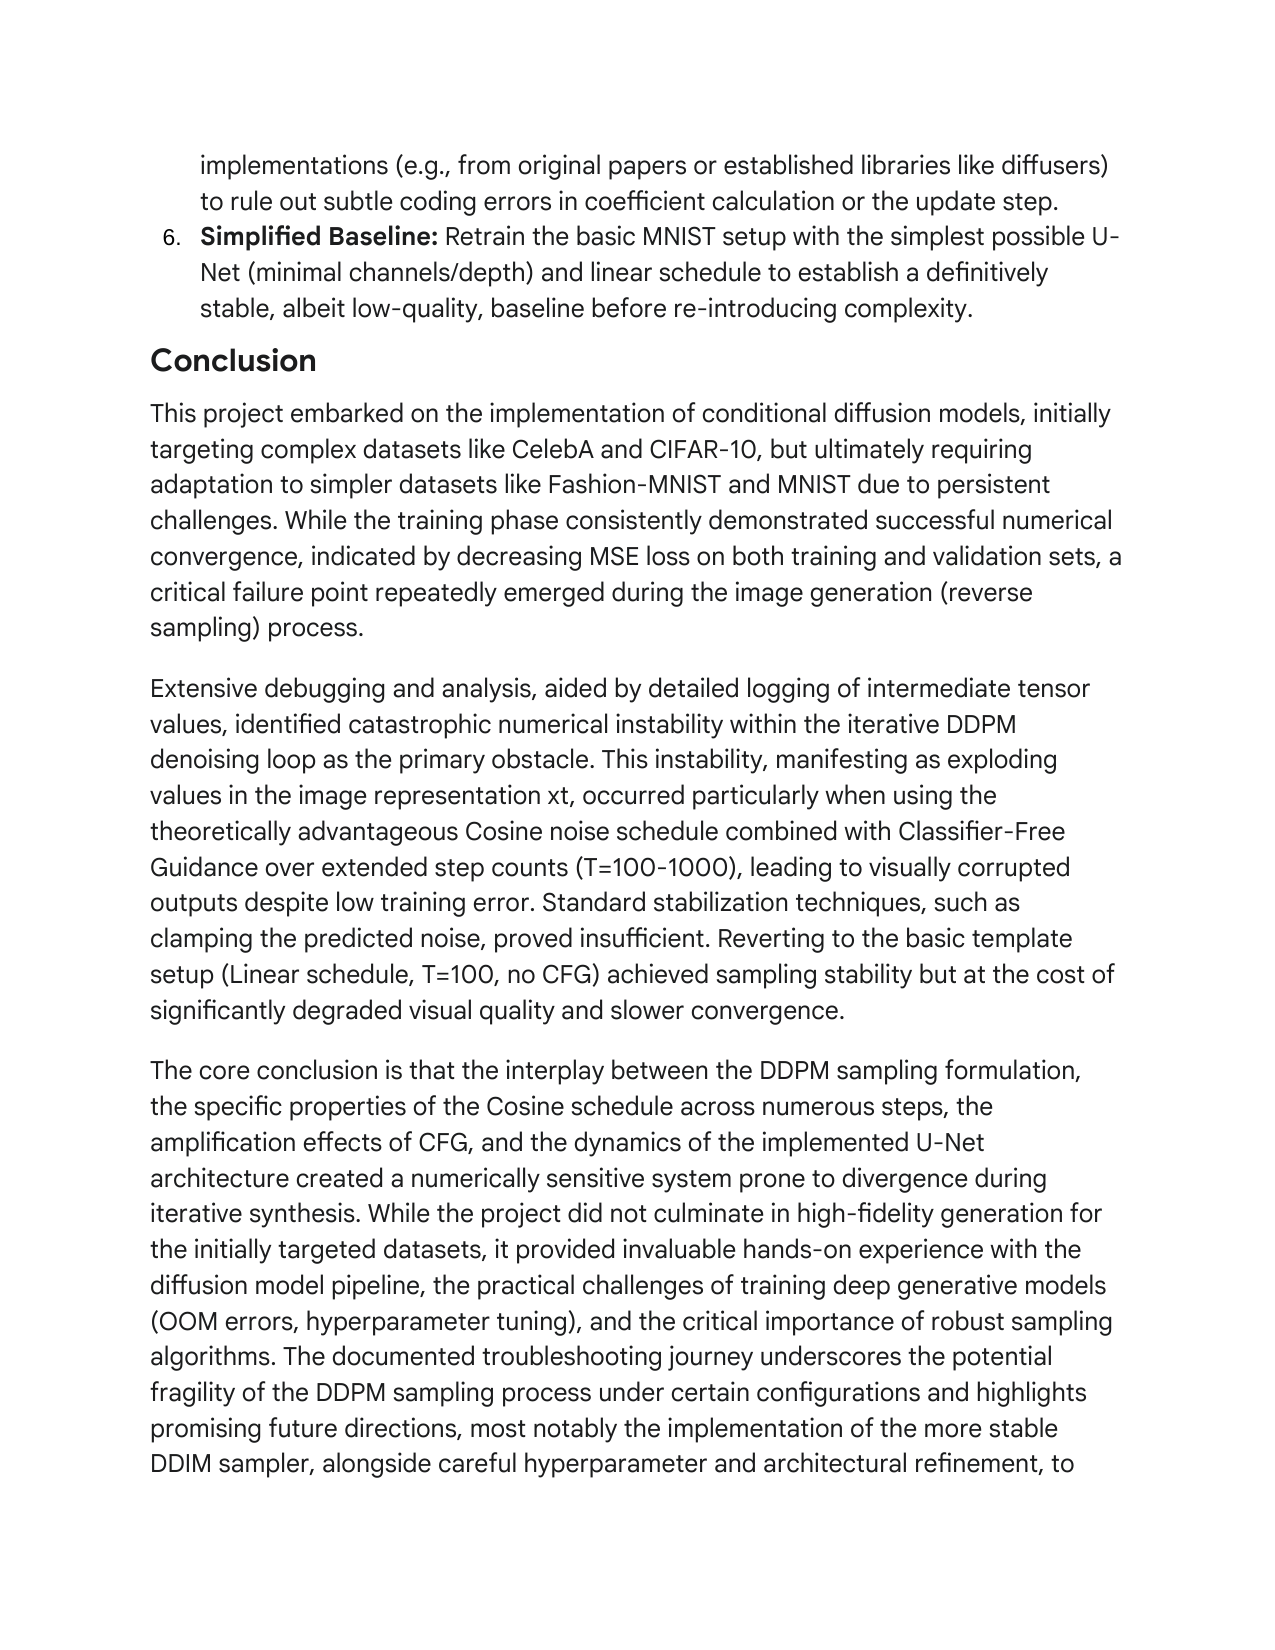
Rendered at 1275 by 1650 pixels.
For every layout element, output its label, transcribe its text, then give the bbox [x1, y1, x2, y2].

list Simplified Baseline: Retrain the basic MNIST setup with the simplest possible U-Net (minimal channels/depth) and linear schedule to establish a definitively stable, albeit low-quality, baseline before re-introducing complexity. [162, 221, 1125, 324]
text Extensive debugging and analysis, aided by detailed logging of intermediate tensor values, identified catastrophic numerical instability within the iterative DDPM denoising loop as the primary obstacle. This instability, manifesting as exploding values in the image representation xt​, occurred particularly when using the theoretically advantageous Cosine noise schedule combined with Classifier-Free Guidance over extended step counts (T=100-1000), leading to visually corrupted outputs despite low training error. Standard stabilization techniques, such as clamping the predicted noise, proved insufficient. Reverting to the basic template setup (Linear schedule, T=100, no CFG) achieved sampling stability but at the cost of significantly degraded visual quality and slower convergence. [150, 673, 1125, 1026]
text This project embarked on the implementation of conditional diffusion models, initially targeting complex datasets like CelebA and CIFAR-10, but ultimately requiring adaptation to simpler datasets like Fashion-MNIST and MNIST due to persistent challenges. While the training phase consistently demonstrated successful numerical convergence, indicated by decreasing MSE loss on both training and validation sets, a critical failure point repeatedly emerged during the image generation (reverse sampling) process. [150, 398, 1125, 644]
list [162, 150, 1125, 217]
subtitle Conclusion [150, 341, 1125, 380]
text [150, 1056, 1125, 1480]
